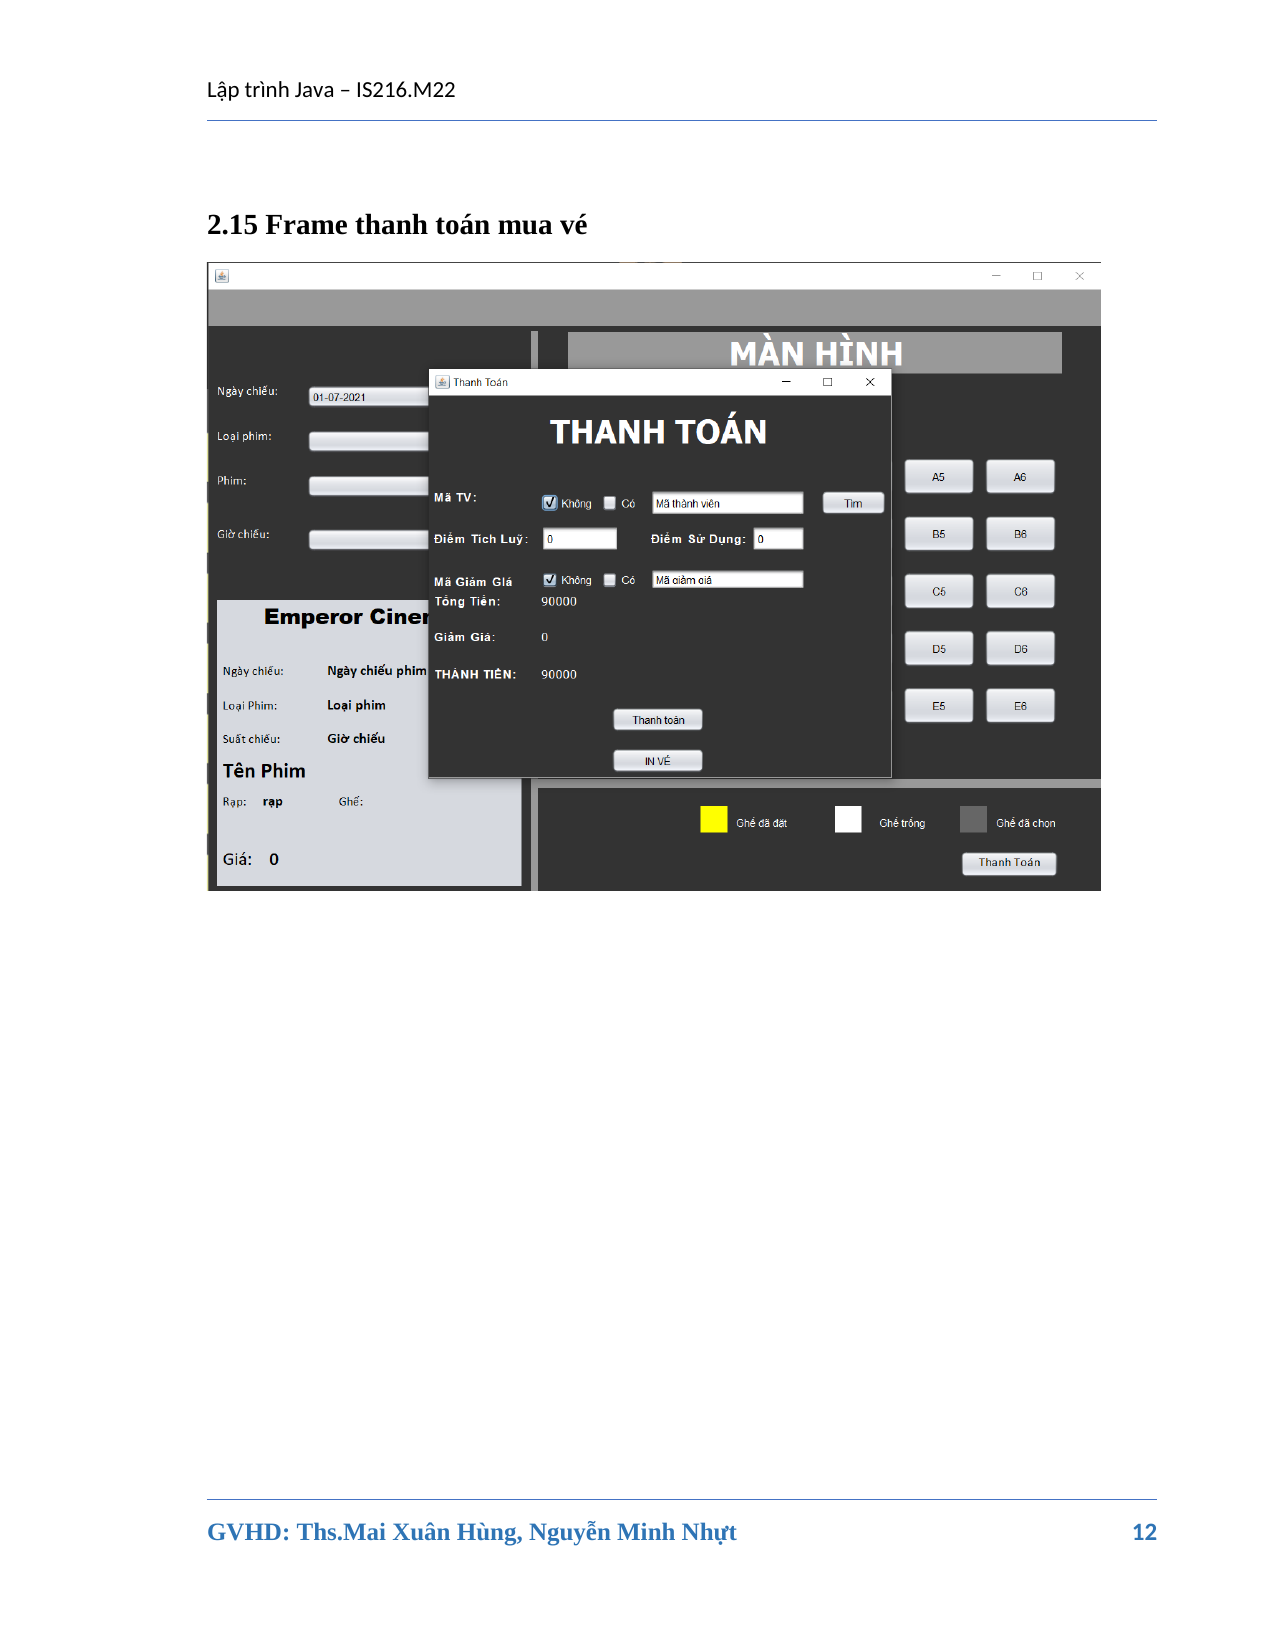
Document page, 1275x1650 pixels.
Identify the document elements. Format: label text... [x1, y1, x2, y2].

subtitle 2.15 Frame thanh toán mua vé [207, 207, 1157, 240]
picture [206, 262, 1101, 891]
